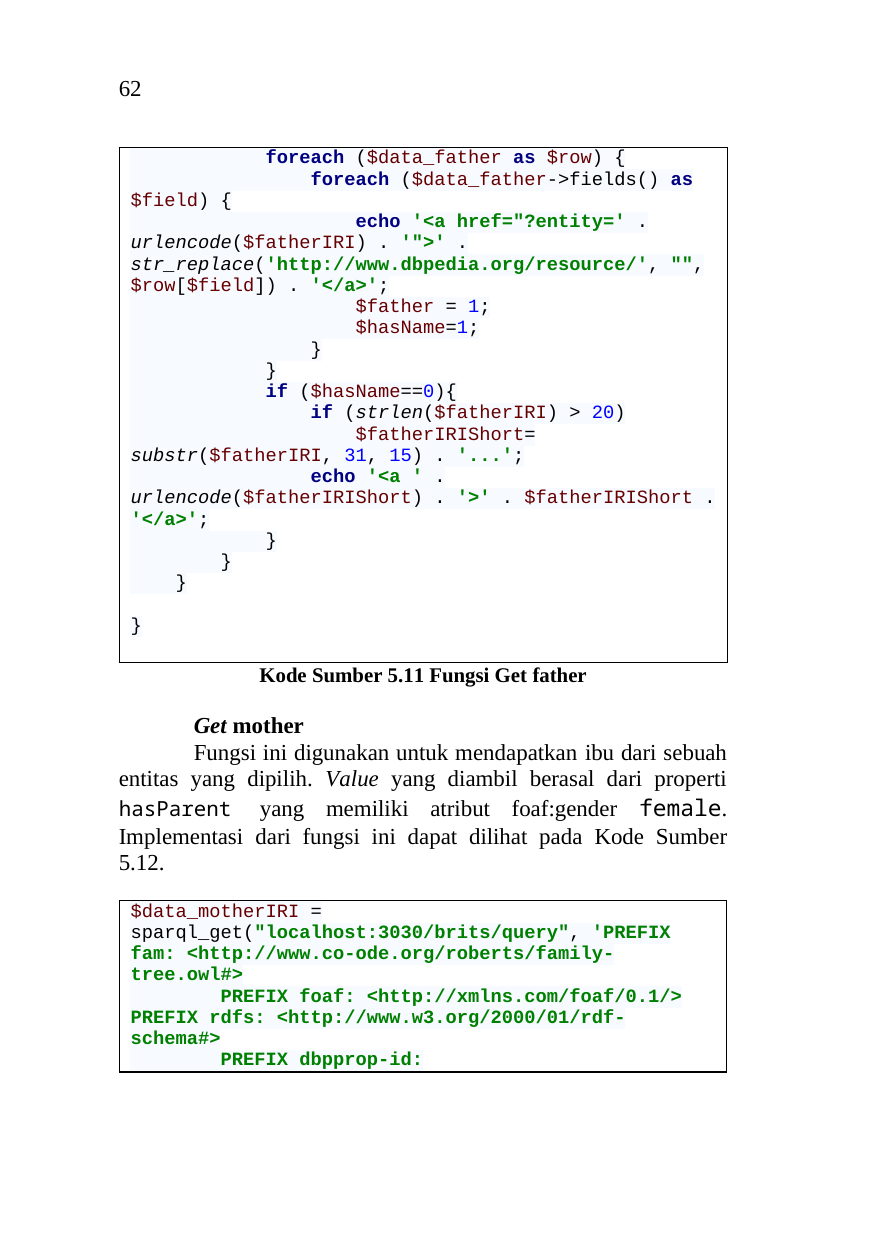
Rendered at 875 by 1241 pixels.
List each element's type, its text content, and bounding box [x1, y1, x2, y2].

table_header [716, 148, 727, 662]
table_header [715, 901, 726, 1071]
text Get mother [118, 712, 727, 739]
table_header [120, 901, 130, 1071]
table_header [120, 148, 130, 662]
